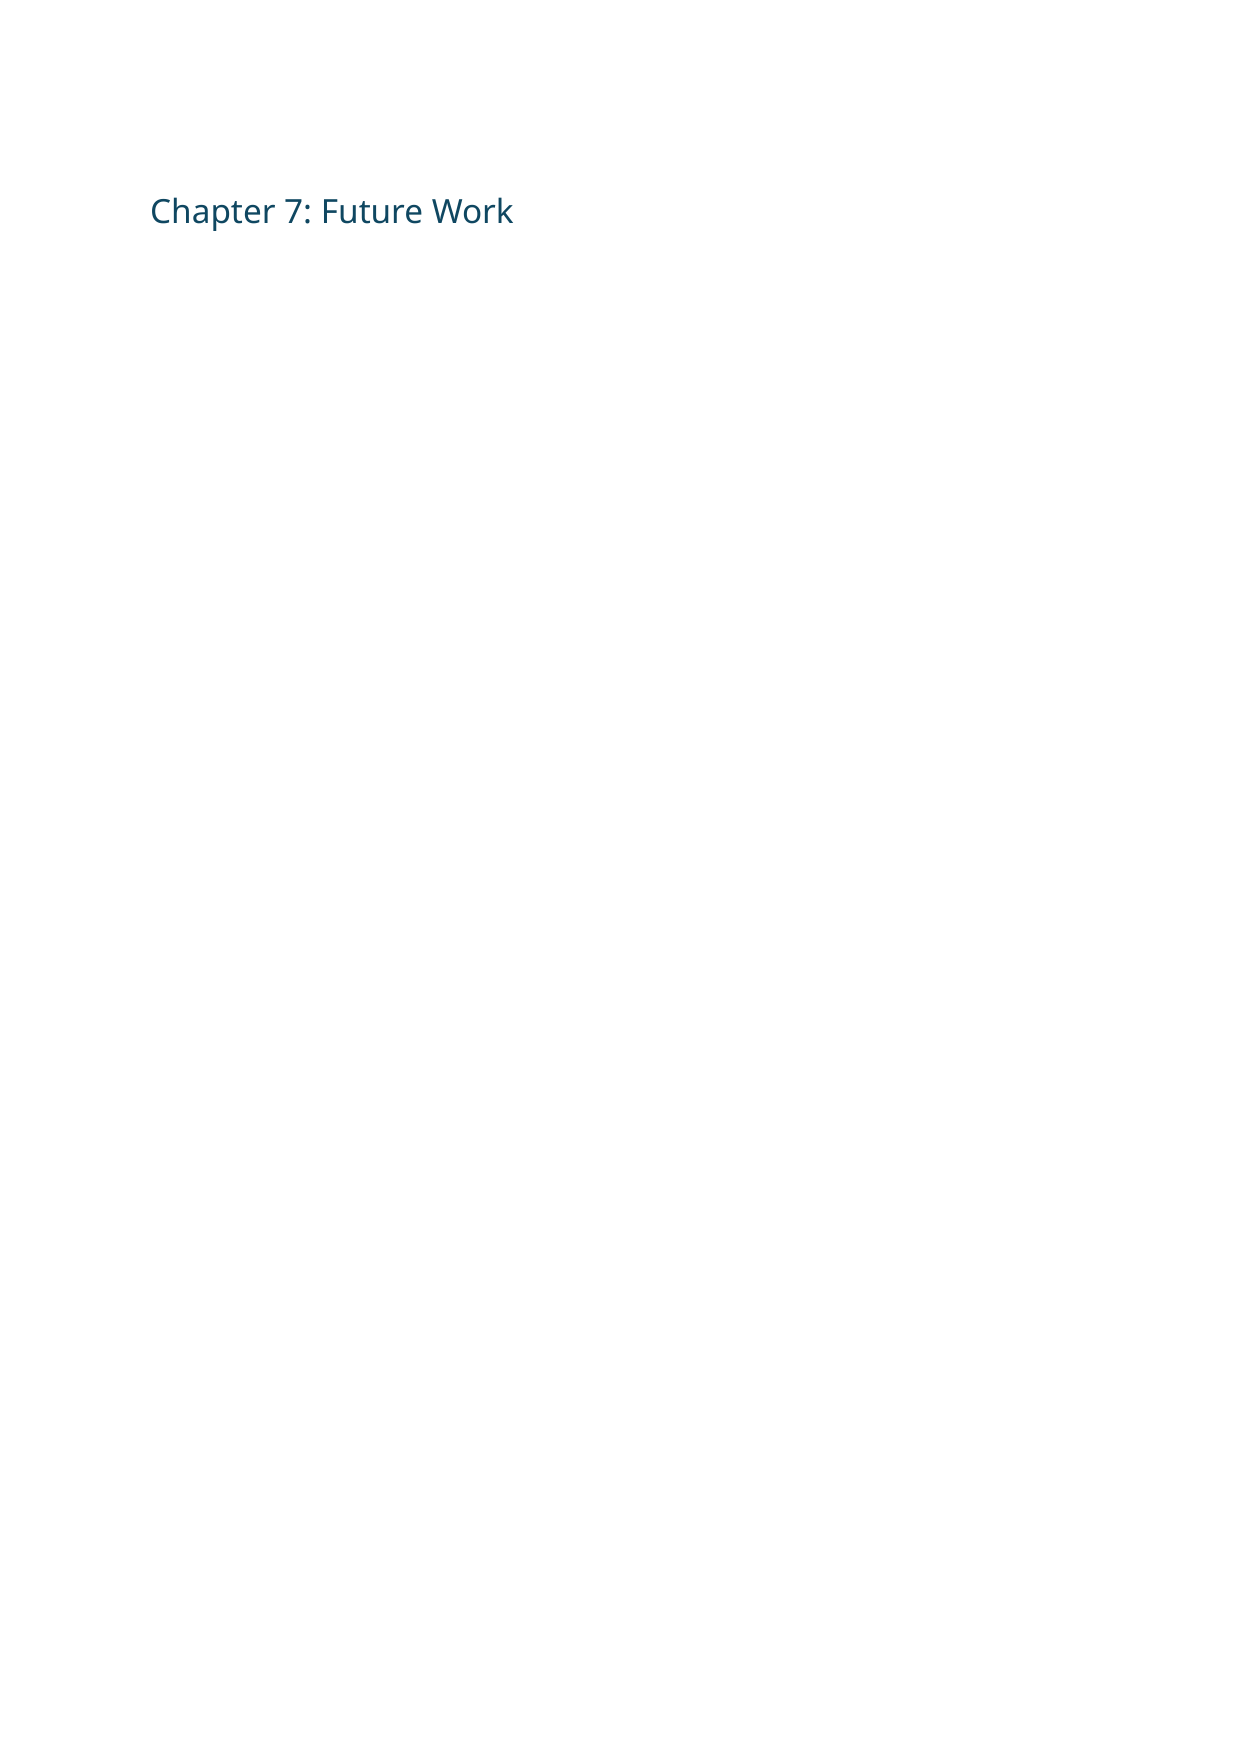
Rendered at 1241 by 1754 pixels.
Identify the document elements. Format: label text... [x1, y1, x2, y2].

subtitle Chapter 7: Future Work [150, 187, 1090, 233]
